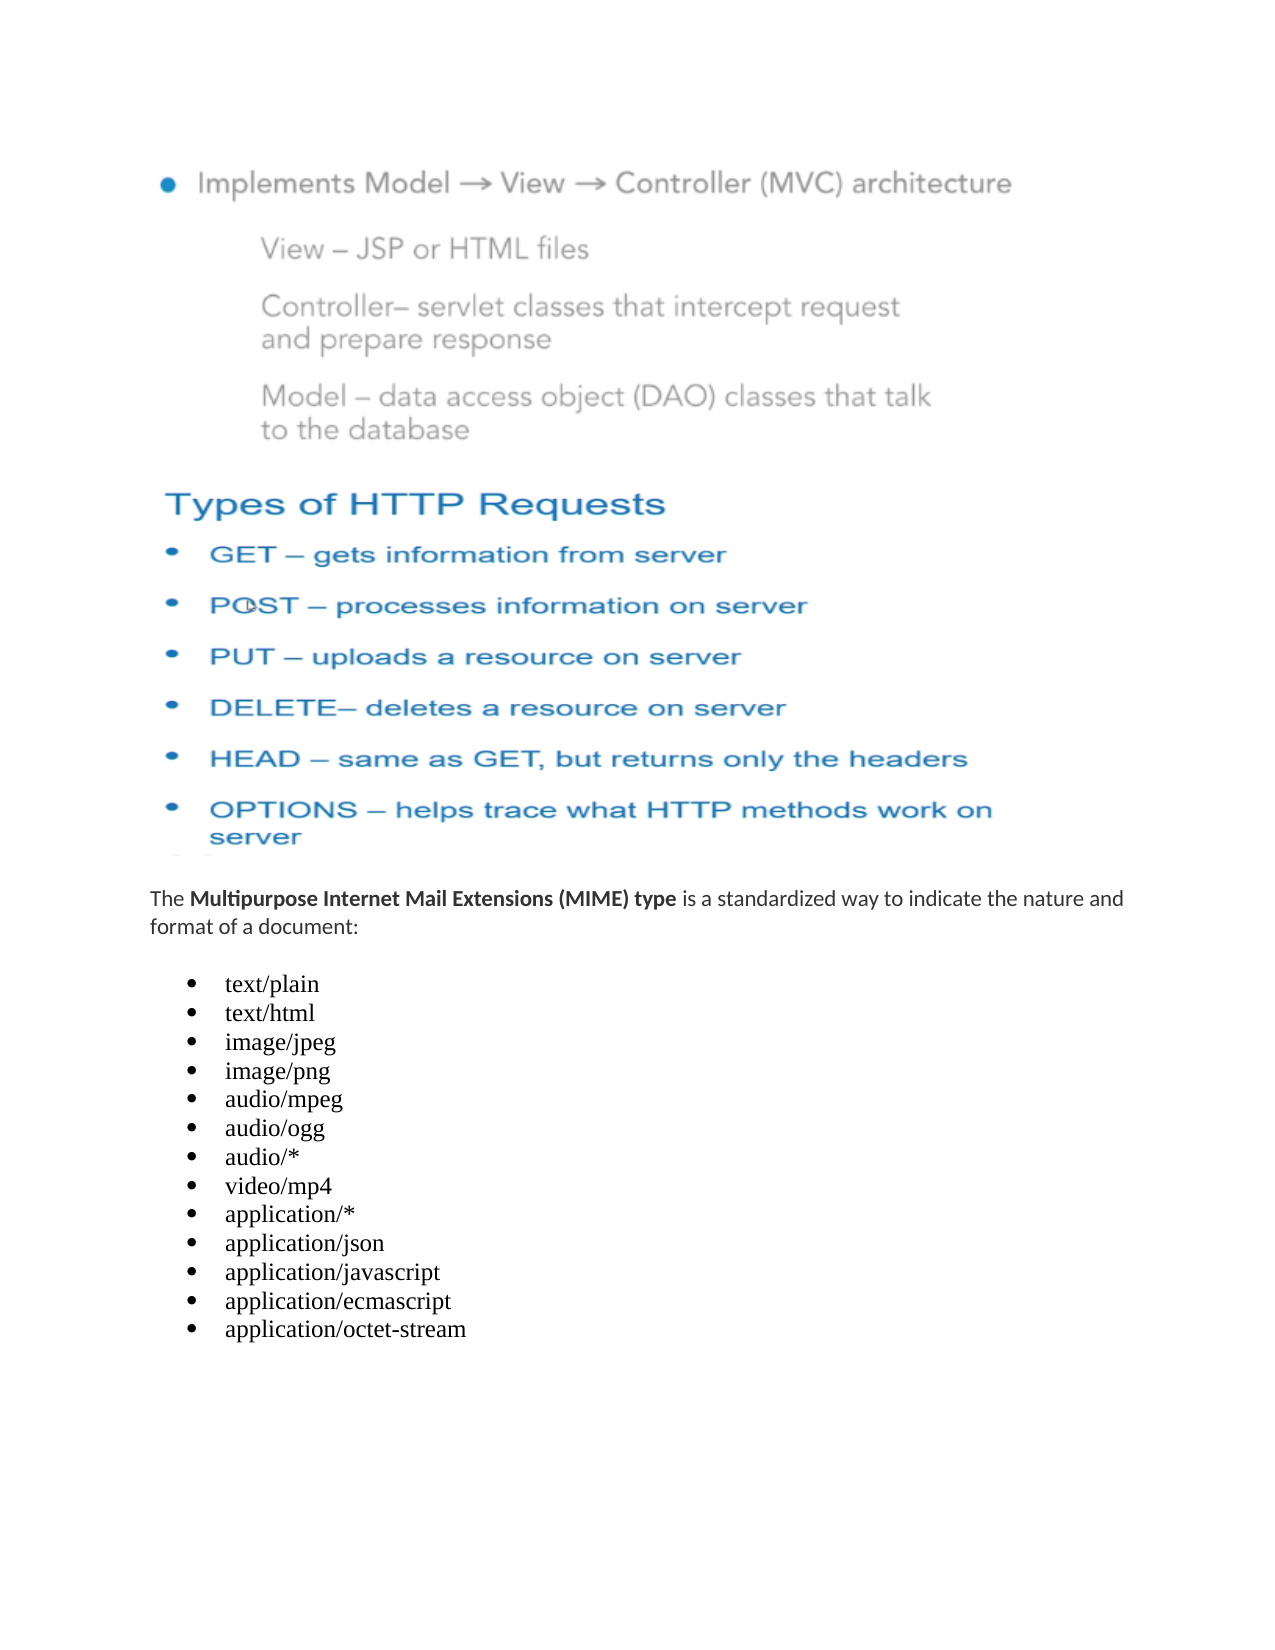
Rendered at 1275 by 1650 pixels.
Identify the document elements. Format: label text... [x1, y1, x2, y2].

list application/* [187, 1199, 1125, 1228]
list audio/ogg [187, 1113, 1125, 1142]
list application/ecmascript [187, 1286, 1125, 1314]
list audio/* [187, 1142, 1125, 1171]
picture [150, 150, 1057, 452]
list text/plain [187, 969, 1125, 998]
list application/javascript [187, 1257, 1125, 1286]
text The Multipurpose Internet Mail Extensions (MIME) type is a standardized way to indicate the nature and format of a document: [359, 884, 1125, 940]
list audio/mpeg [187, 1084, 1125, 1113]
list image/png [187, 1056, 1125, 1084]
list image/jpeg [187, 1027, 1125, 1056]
list application/octet-stream [187, 1314, 1125, 1343]
picture [150, 480, 1024, 856]
list application/json [187, 1228, 1125, 1257]
list text/html [187, 998, 1125, 1027]
list video/mp4 [187, 1171, 1125, 1199]
